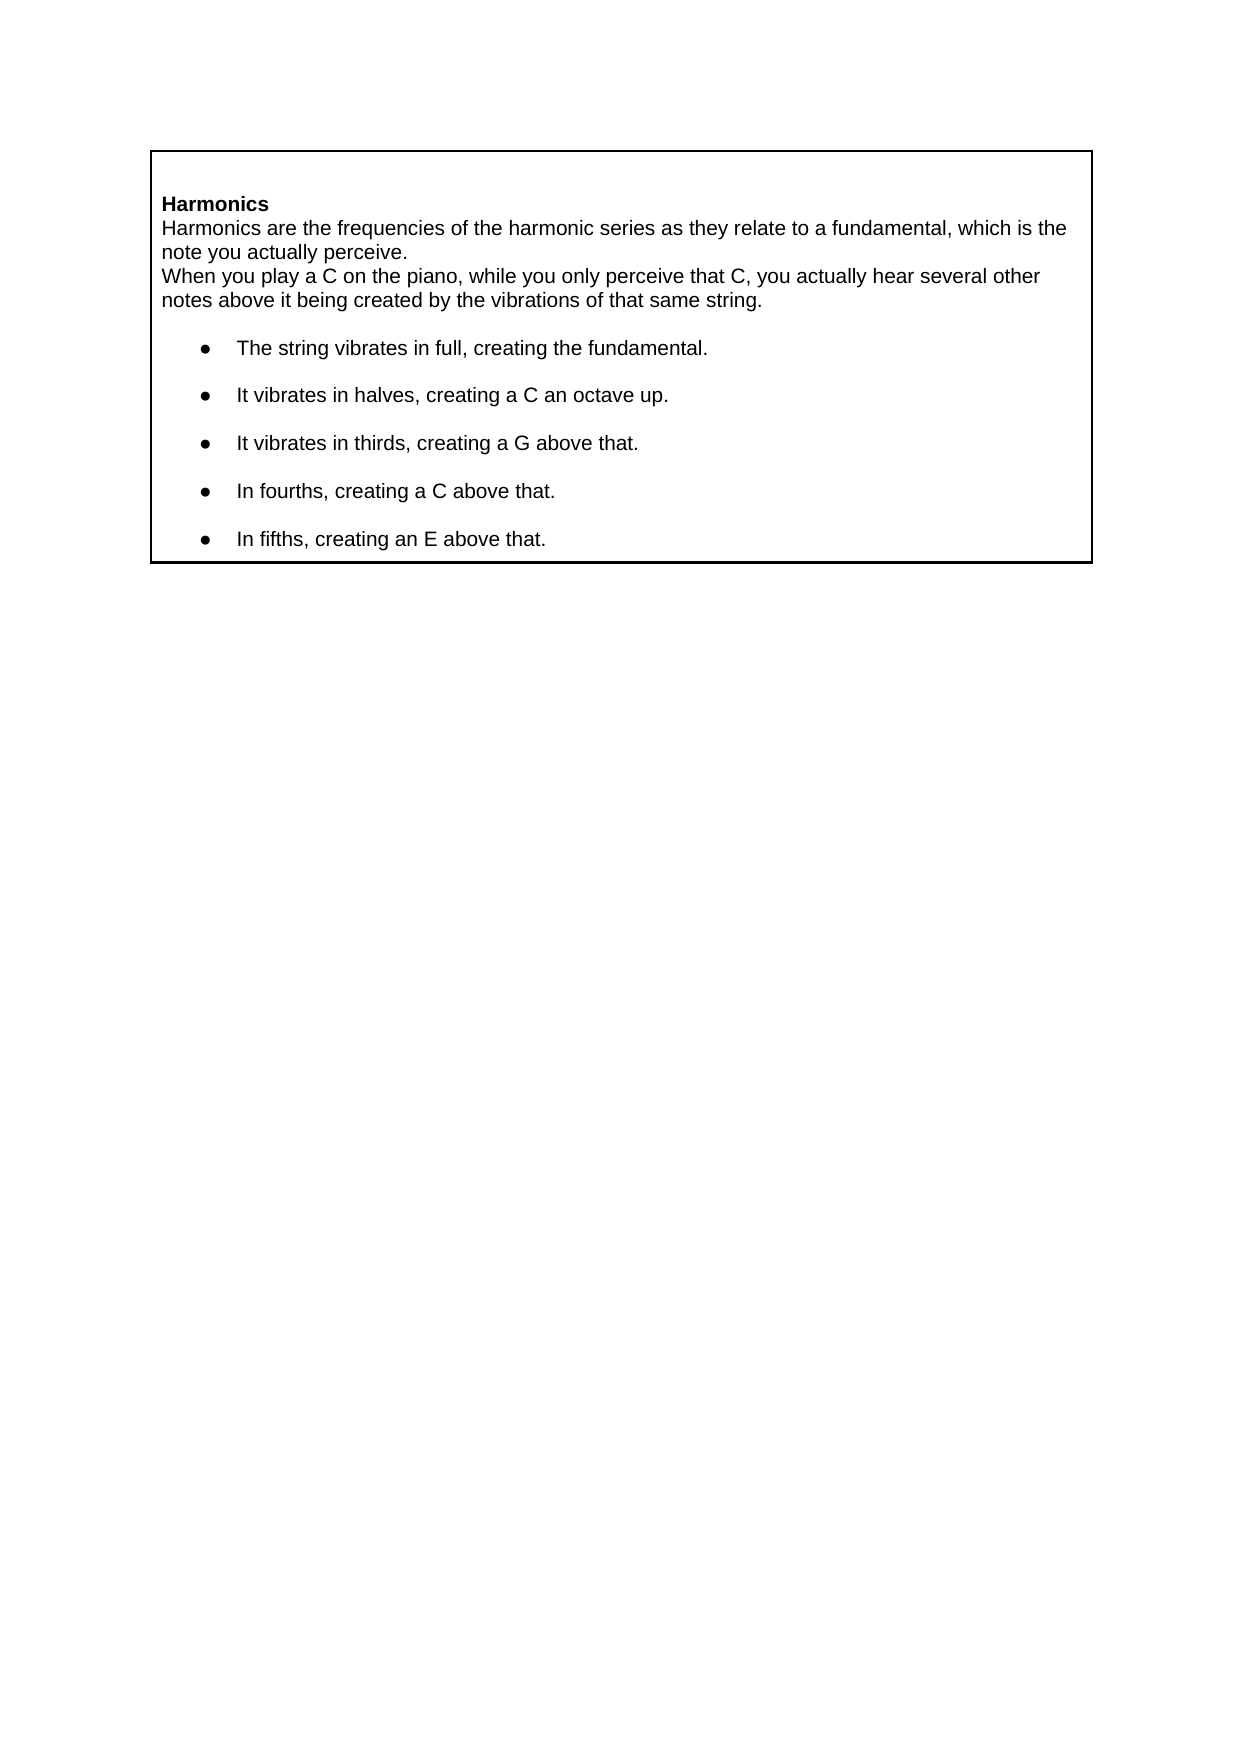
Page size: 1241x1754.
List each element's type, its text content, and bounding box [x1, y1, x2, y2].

table_header Harmonics Harmonics are the frequencies of the harmonic series as they relate to a fundamental, which is the note you actually perceive. When you play a C on the piano, while you only perceive that C, you actually hear several other notes above it being created by the vibrations of that same string. The string vibrates in full, creating the fundamental. It vibrates in halves, creating a C an octave up. It vibrates in thirds, creating a G above that. In fourths, creating a C above that. In fifths, creating an E above that. In Sixths, a G above. In Sevenths, a Bb above. The list goes on into infinity. It is these extra notes that give an instrument its timbre, the tone that makes it unique from other instruments. It's additional tones that are vibrated when you play the fundamental. The fundamental is the first harmonic of the note you're playing. Every additional harmonic is an octave above it. Together, it's called the harmonic series. It's what creates timbre. Harmonics are series of notes that play along with the notes you play on an instrument, but gradually rise and fall with each note. They are what give instruments their sound or "Thumb". Appearance of harmonics in wind instruments and stringed instruments Available at: https://alexanderchen.github.io/harmonics/ for stringed instruments [152, 152, 1091, 561]
